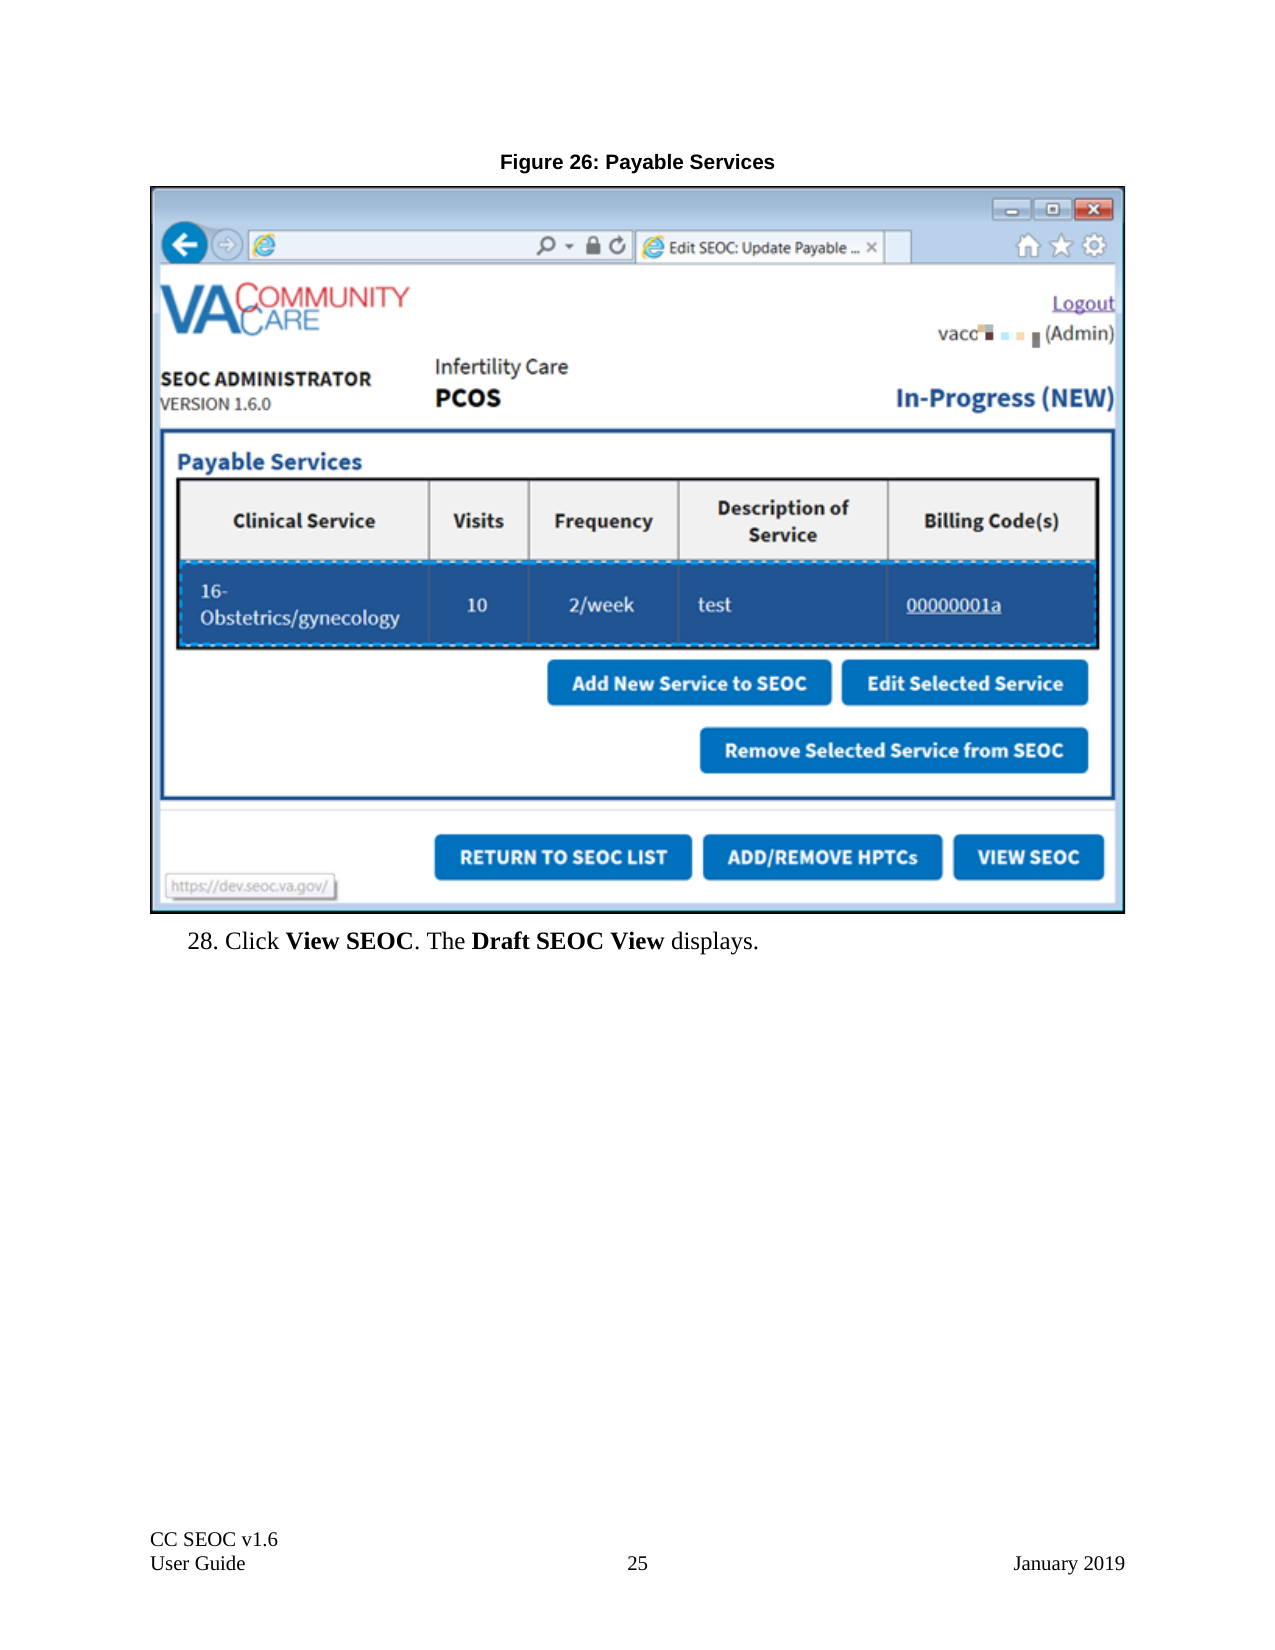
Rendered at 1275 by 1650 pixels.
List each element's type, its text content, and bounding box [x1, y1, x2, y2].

text Figure 26: Payable Services [150, 150, 1125, 174]
text Click View SEOC. The Draft SEOC View displays. [187, 926, 1125, 955]
picture [150, 186, 1125, 914]
